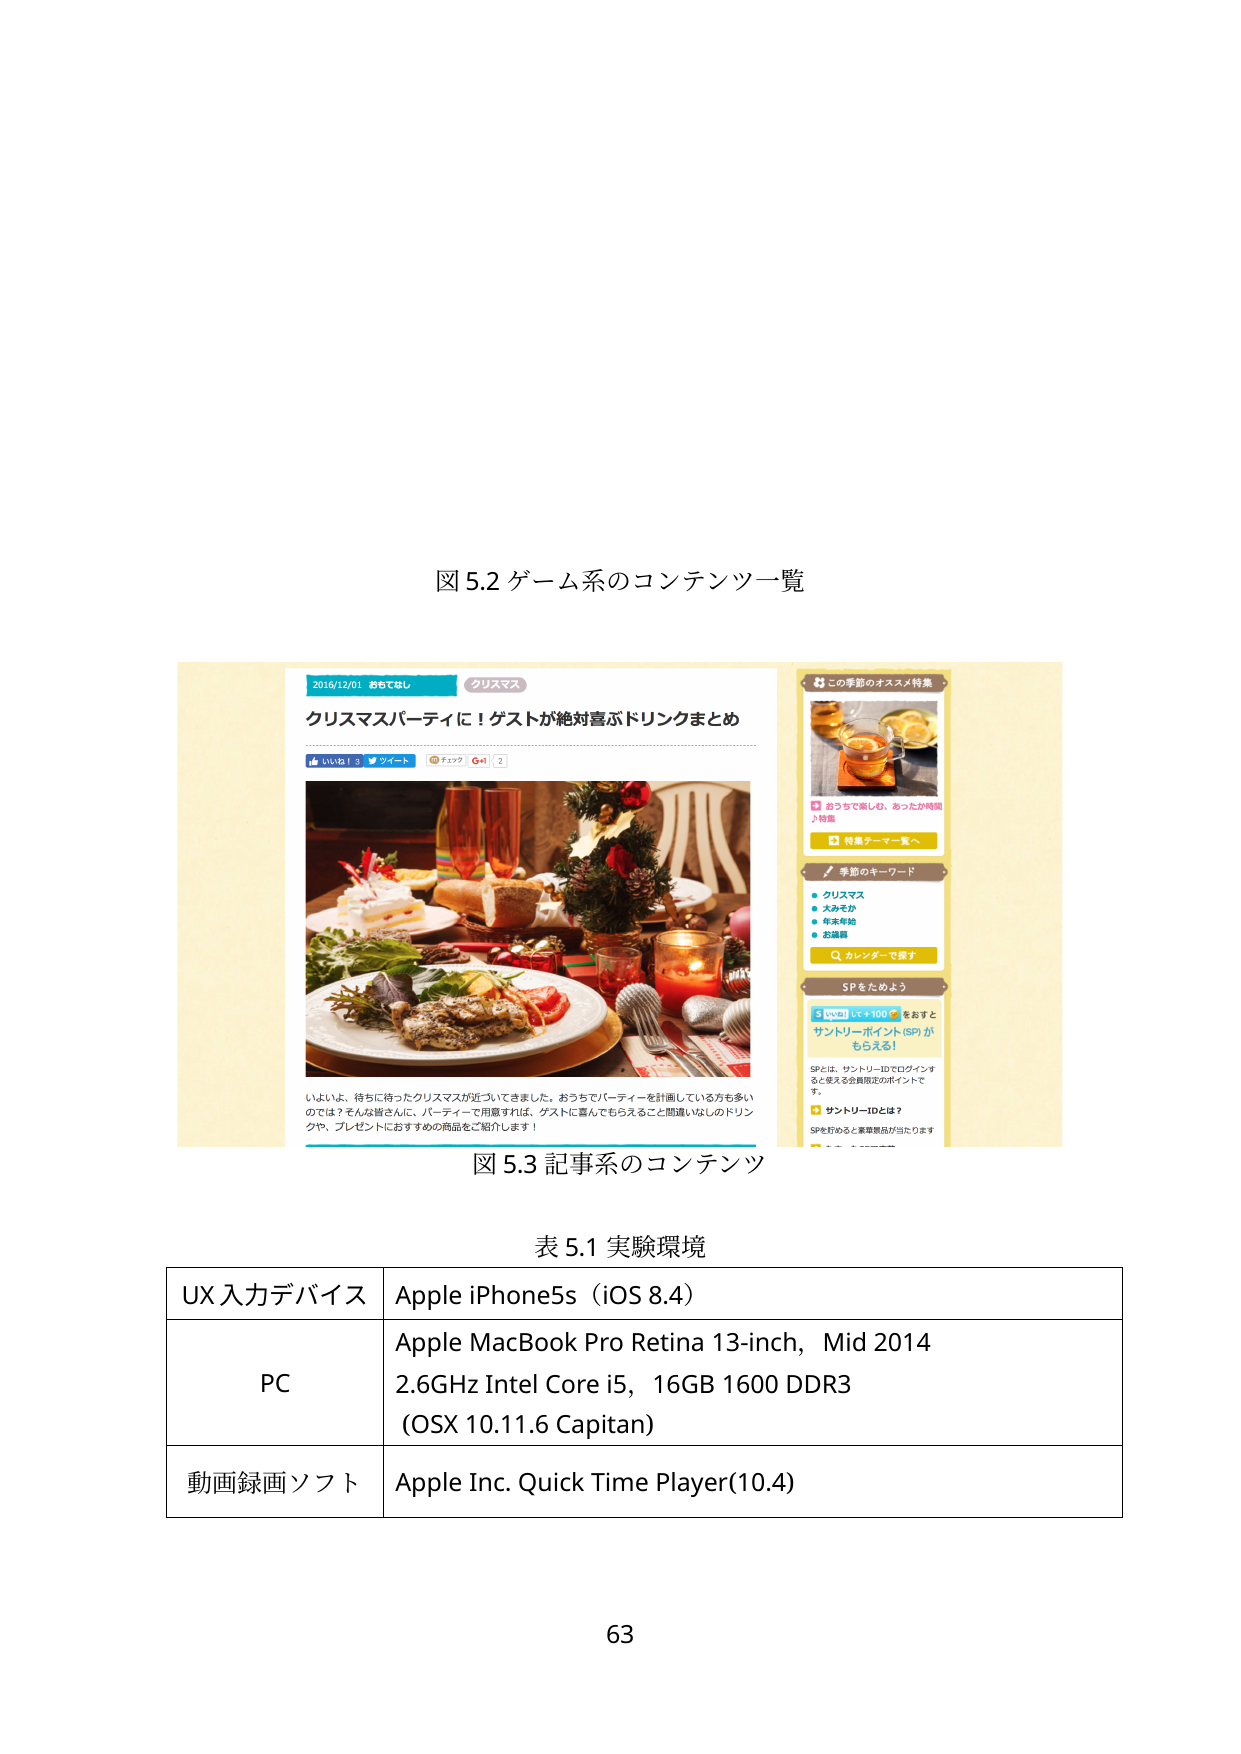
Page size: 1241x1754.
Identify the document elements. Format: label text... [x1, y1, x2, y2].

table_cell 動画録画ソフト [167, 1446, 383, 1517]
table_header UX入力デバイス [167, 1268, 383, 1319]
table_cell Apple MacBook Pro Retina 13-inch，Mid 2014 2.6GHz Intel Core i5，16GB 1600 DDR3 (OSX 10.11.6 Capitan) [384, 1320, 1122, 1445]
picture [177, 662, 1063, 1142]
text 図5.3 記事系のコンテンツ [177, 1142, 1063, 1183]
table_header Apple iPhone5s（iOS 8.4） [384, 1268, 1122, 1319]
text 表5.1 実験環境 [177, 1225, 1063, 1267]
text 図5.2 ゲーム系のコンテンツ一覧 [177, 558, 1063, 600]
table_cell PC [167, 1320, 383, 1445]
table_cell Apple Inc. Quick Time Player(10.4) [384, 1446, 1122, 1517]
